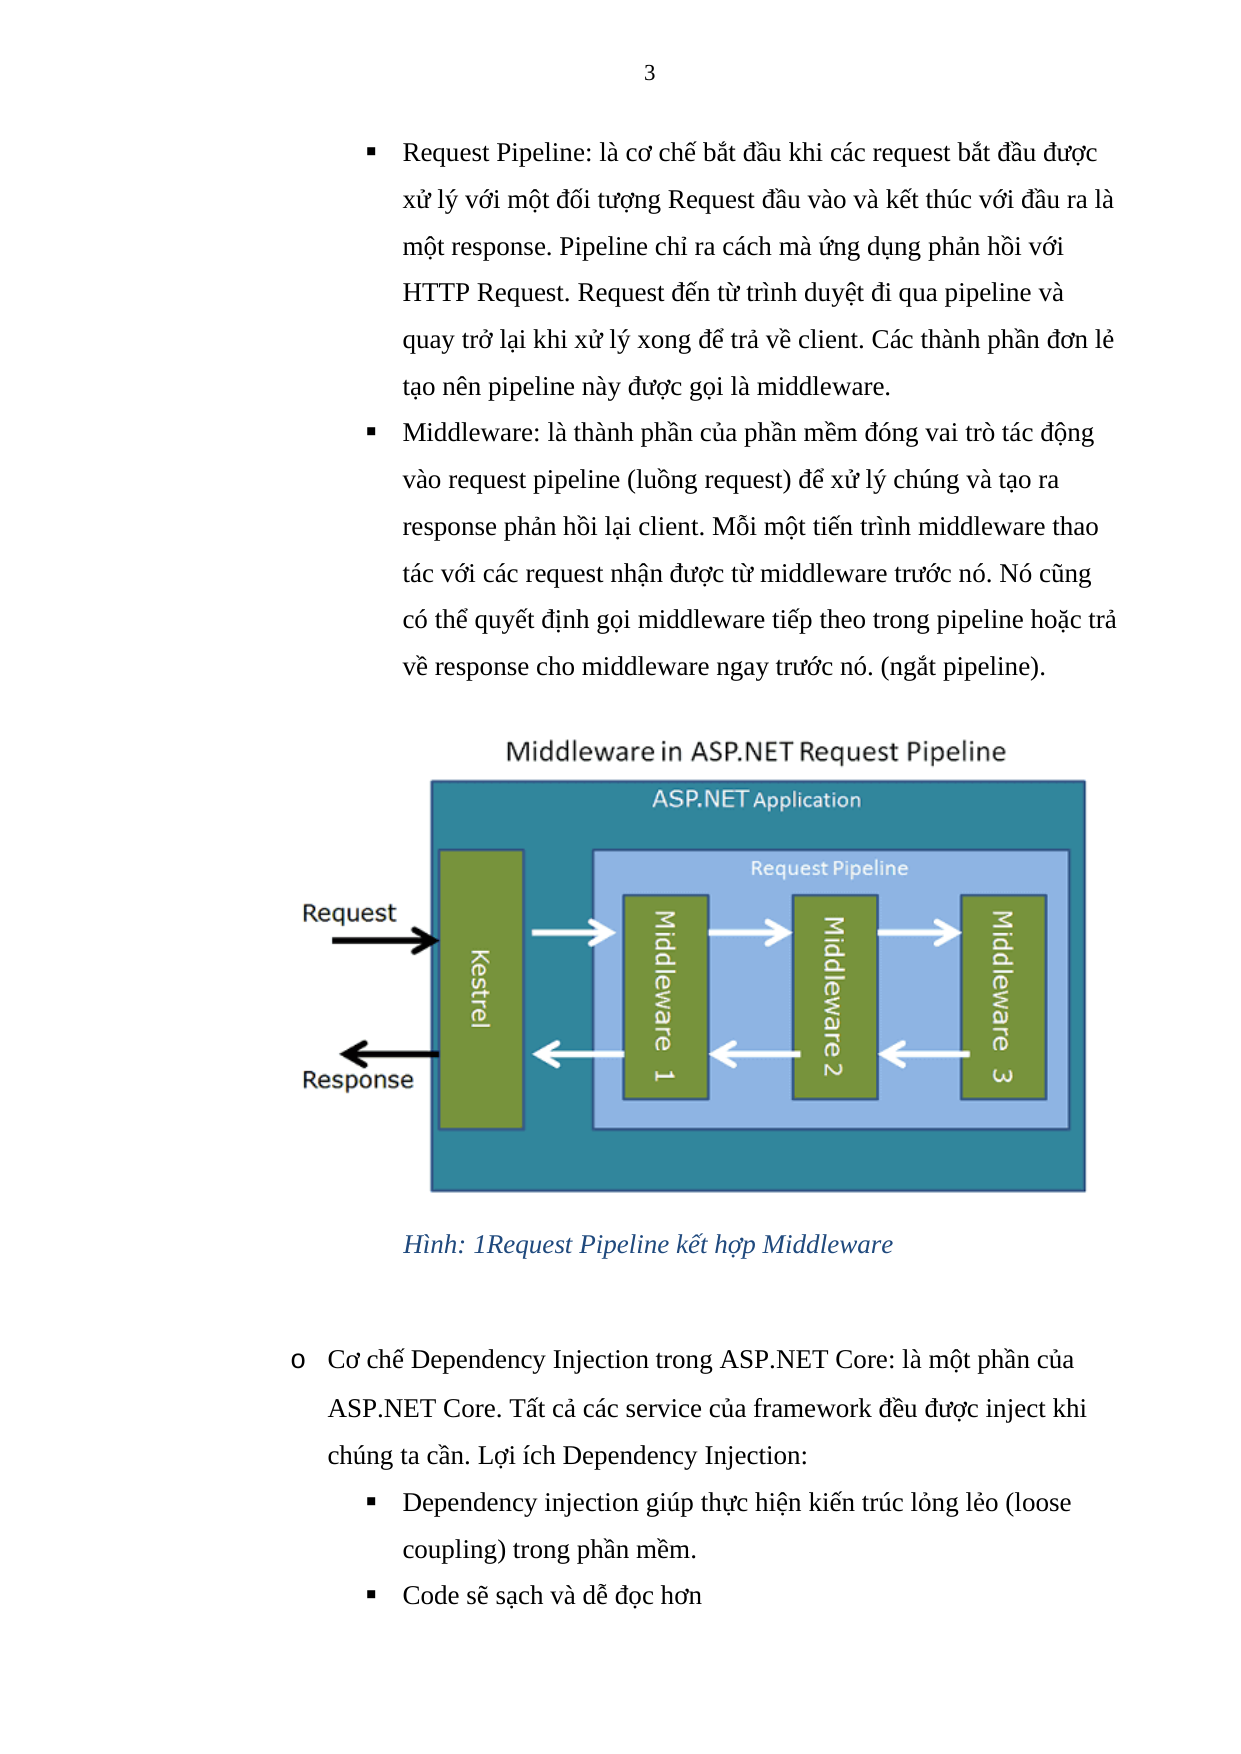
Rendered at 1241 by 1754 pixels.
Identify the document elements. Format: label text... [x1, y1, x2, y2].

list Middleware: là thành phần của phần mềm đóng vai trò tác động vào request pipeline (luồng request) để xử lý chúng và tạo ra response phản hồi lại client. Mỗi một tiến trình middleware thao tác với các request nhận được từ middleware trước nó. Nó cũng có thể quyết định gọi middleware tiếp theo trong pipeline hoặc trả về response cho middleware ngay trước nó. (ngắt pipeline). [365, 417, 1122, 681]
list Cơ chế Dependency Injection trong ASP.NET Core: là một phần của ASP.NET Core. Tất cả các service của framework đều được inject khi chúng ta cần. Lợi ích Dependency Injection: [290, 1344, 1122, 1470]
list Dependency injection giúp thực hiện kiến trúc lỏng lẻo (loose coupling) trong phần mềm. [365, 1486, 1122, 1564]
list Code sẽ sạch và dễ đọc hơn [365, 1579, 1122, 1611]
text Hình: 1Request Pipeline kết hợp Middleware [177, 1228, 1122, 1259]
list Request Pipeline: là cơ chế bắt đầu khi các request bắt đầu được xử lý với một đối tượng Request đầu vào và kết thúc với đầu ra là một response. Pipeline chỉ ra cách mà ứng dụng phản hồi với HTTP Request. Request đến từ trình duyệt đi qua pipeline và quay trở lại khi xử lý xong để trả về client. Các thành phần đơn lẻ tạo nên pipeline này được gọi là middleware. [365, 136, 1122, 401]
picture [293, 737, 1093, 1197]
